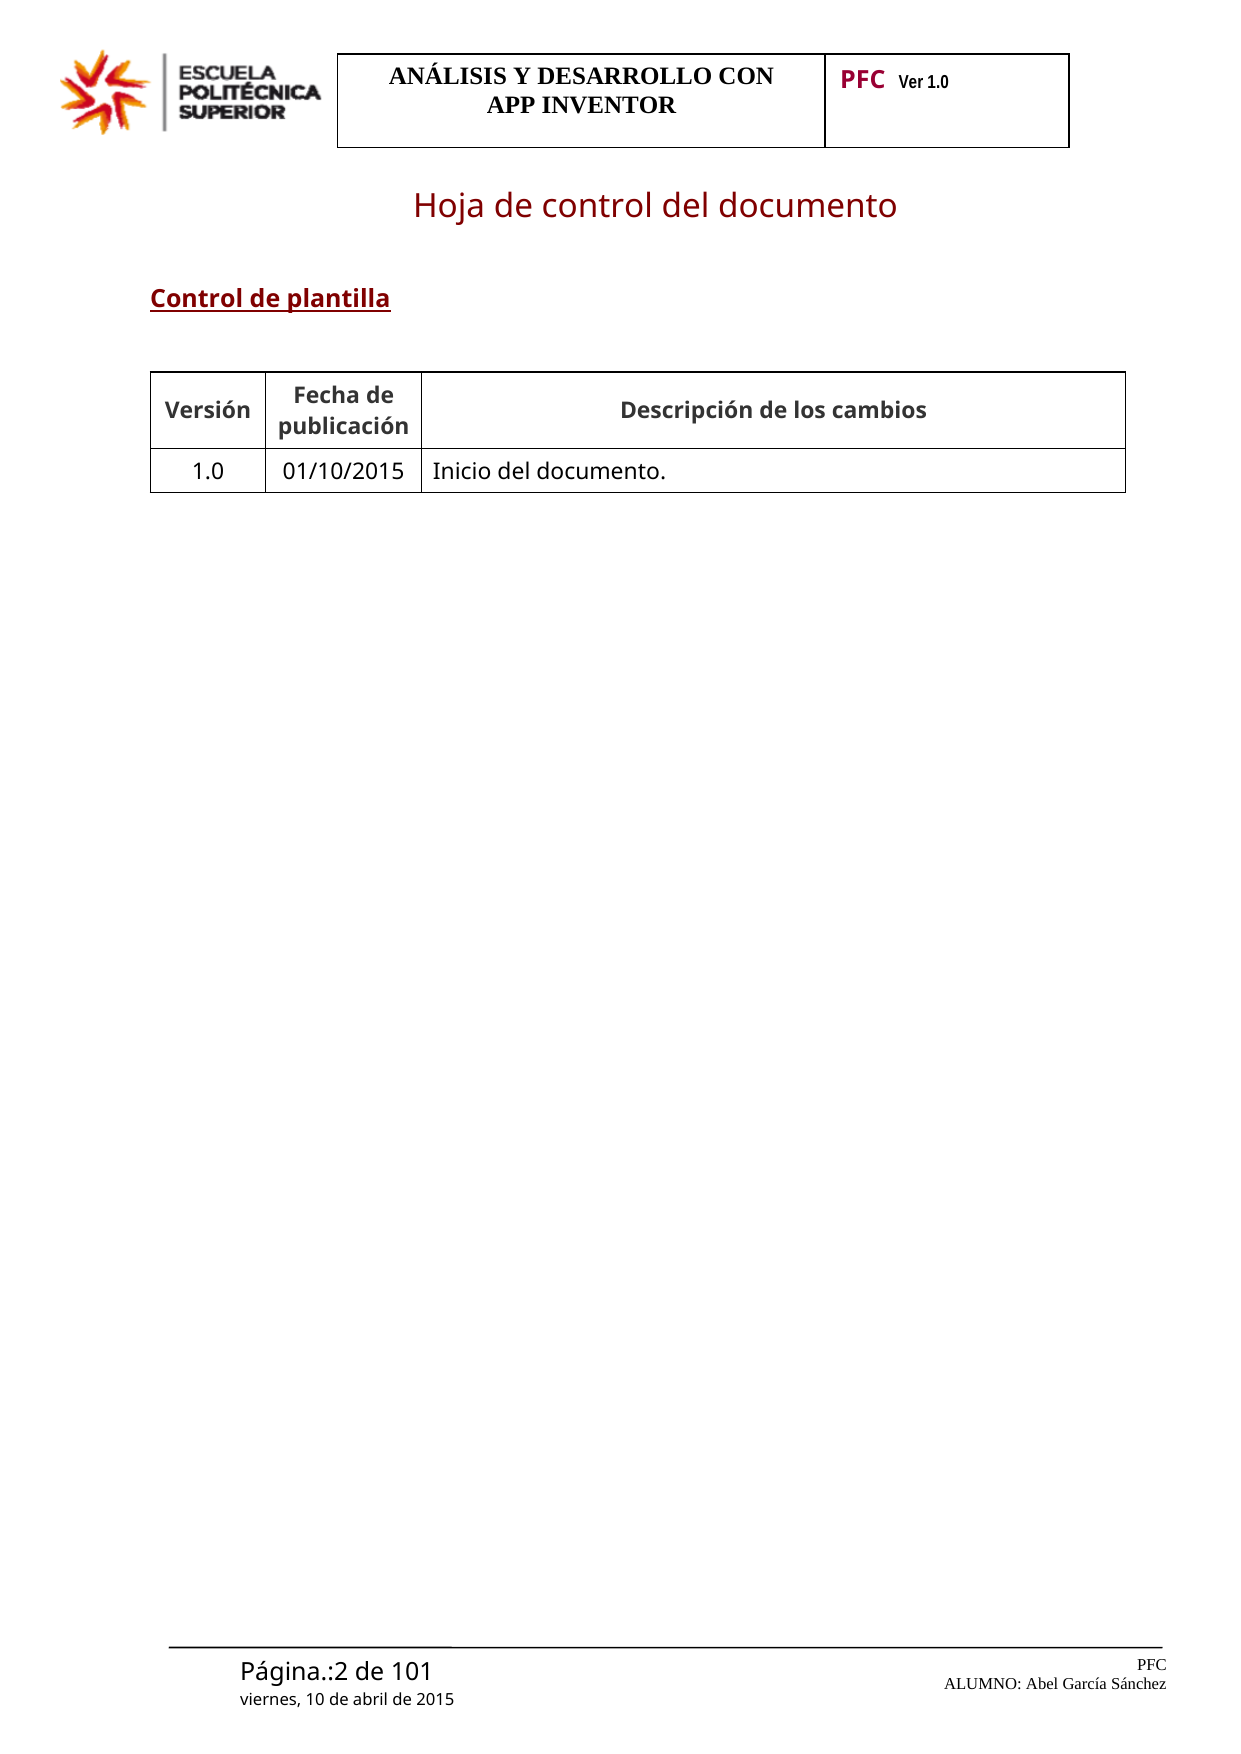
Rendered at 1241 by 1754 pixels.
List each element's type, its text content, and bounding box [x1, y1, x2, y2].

text Hoja de control del documento [186, 182, 1125, 227]
table_header Versión [151, 373, 265, 447]
table_header Descripción de los cambios [422, 373, 1125, 447]
picture [60, 43, 323, 146]
table_cell 1.0 [151, 449, 265, 492]
table_cell Inicio del documento. [422, 449, 1125, 492]
table_header Fecha de publicación [266, 373, 421, 447]
table_cell 01/10/2015 [266, 449, 421, 492]
text Control de plantilla [150, 281, 1125, 315]
